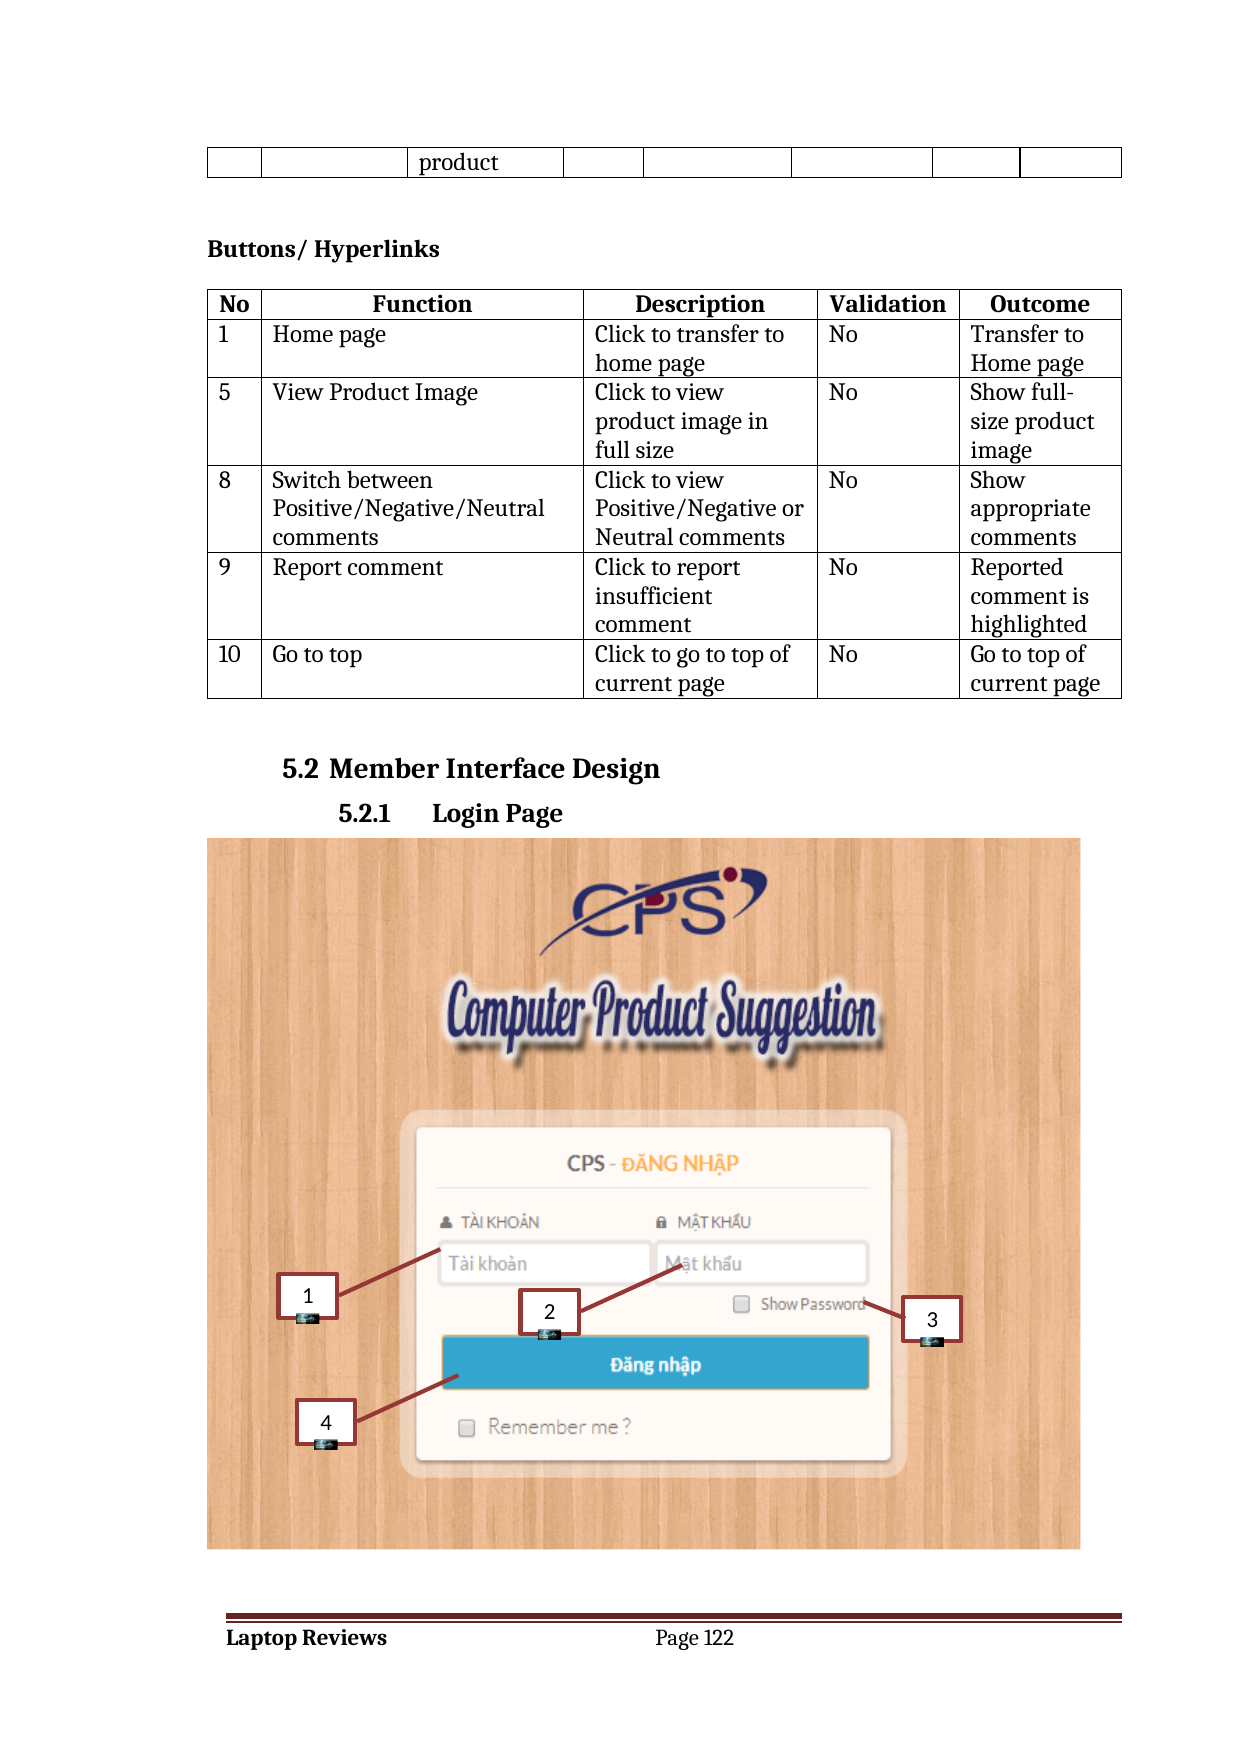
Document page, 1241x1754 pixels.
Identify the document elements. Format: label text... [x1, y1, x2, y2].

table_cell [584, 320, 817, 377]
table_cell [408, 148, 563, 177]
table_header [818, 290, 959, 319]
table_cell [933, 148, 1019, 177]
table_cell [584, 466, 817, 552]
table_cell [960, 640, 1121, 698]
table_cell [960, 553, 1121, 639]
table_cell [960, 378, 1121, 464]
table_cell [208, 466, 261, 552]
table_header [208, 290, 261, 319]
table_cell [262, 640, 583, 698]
subtitle Member Interface Design [282, 752, 1122, 786]
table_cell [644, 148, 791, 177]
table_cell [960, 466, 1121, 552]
picture [207, 838, 1082, 1551]
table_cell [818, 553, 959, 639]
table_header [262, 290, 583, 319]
text Buttons/ Hyperlinks [207, 235, 1122, 264]
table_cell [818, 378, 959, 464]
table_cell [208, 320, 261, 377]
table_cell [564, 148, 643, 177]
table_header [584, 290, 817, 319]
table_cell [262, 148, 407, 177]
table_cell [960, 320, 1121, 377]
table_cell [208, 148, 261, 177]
subtitle Login Page [338, 798, 1122, 830]
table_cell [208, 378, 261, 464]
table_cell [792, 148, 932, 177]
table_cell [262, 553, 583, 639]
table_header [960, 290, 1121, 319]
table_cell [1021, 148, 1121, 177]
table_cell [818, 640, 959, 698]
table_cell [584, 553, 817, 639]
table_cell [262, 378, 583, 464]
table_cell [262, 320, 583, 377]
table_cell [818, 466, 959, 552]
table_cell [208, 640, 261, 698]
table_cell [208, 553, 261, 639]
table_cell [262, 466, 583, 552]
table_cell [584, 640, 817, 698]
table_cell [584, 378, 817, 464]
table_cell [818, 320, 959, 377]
